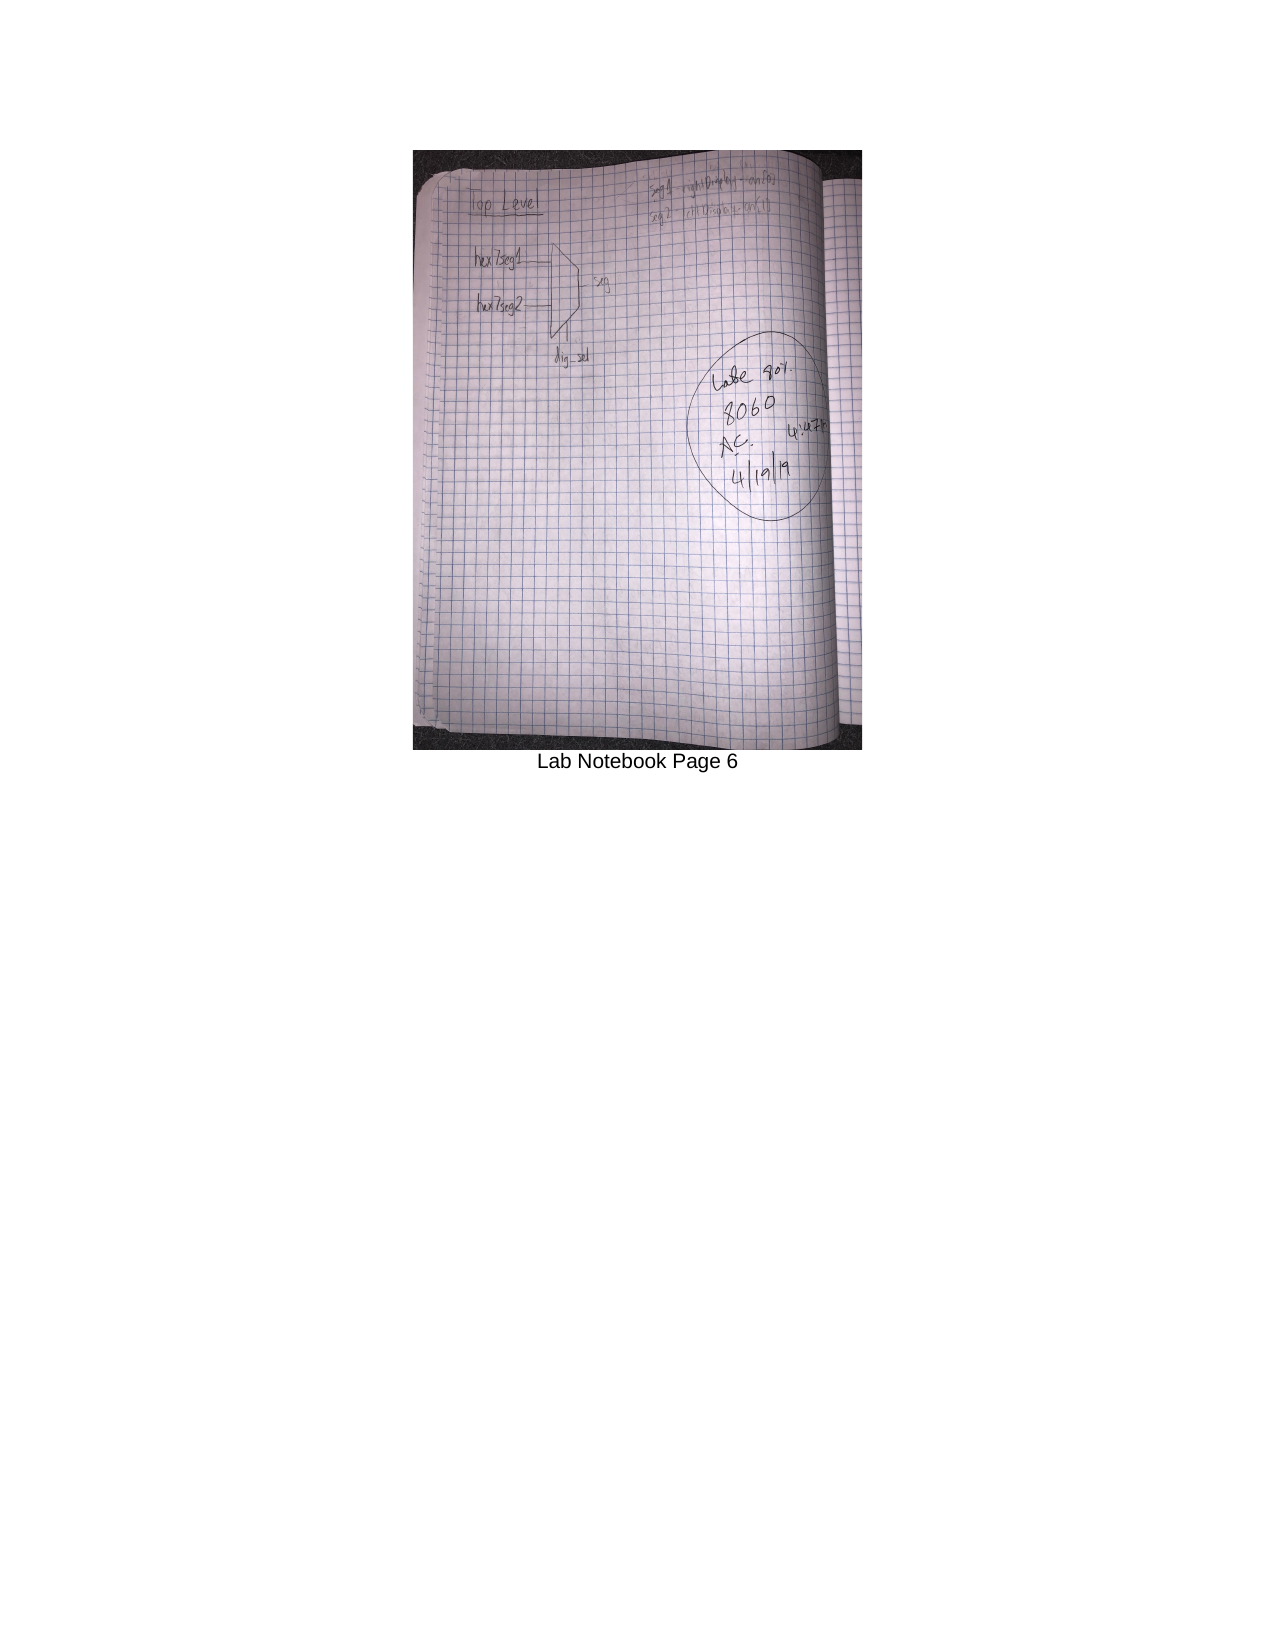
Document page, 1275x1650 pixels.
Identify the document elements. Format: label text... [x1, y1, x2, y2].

picture [412, 150, 863, 750]
text Lab Notebook Page 6 [150, 749, 1125, 773]
